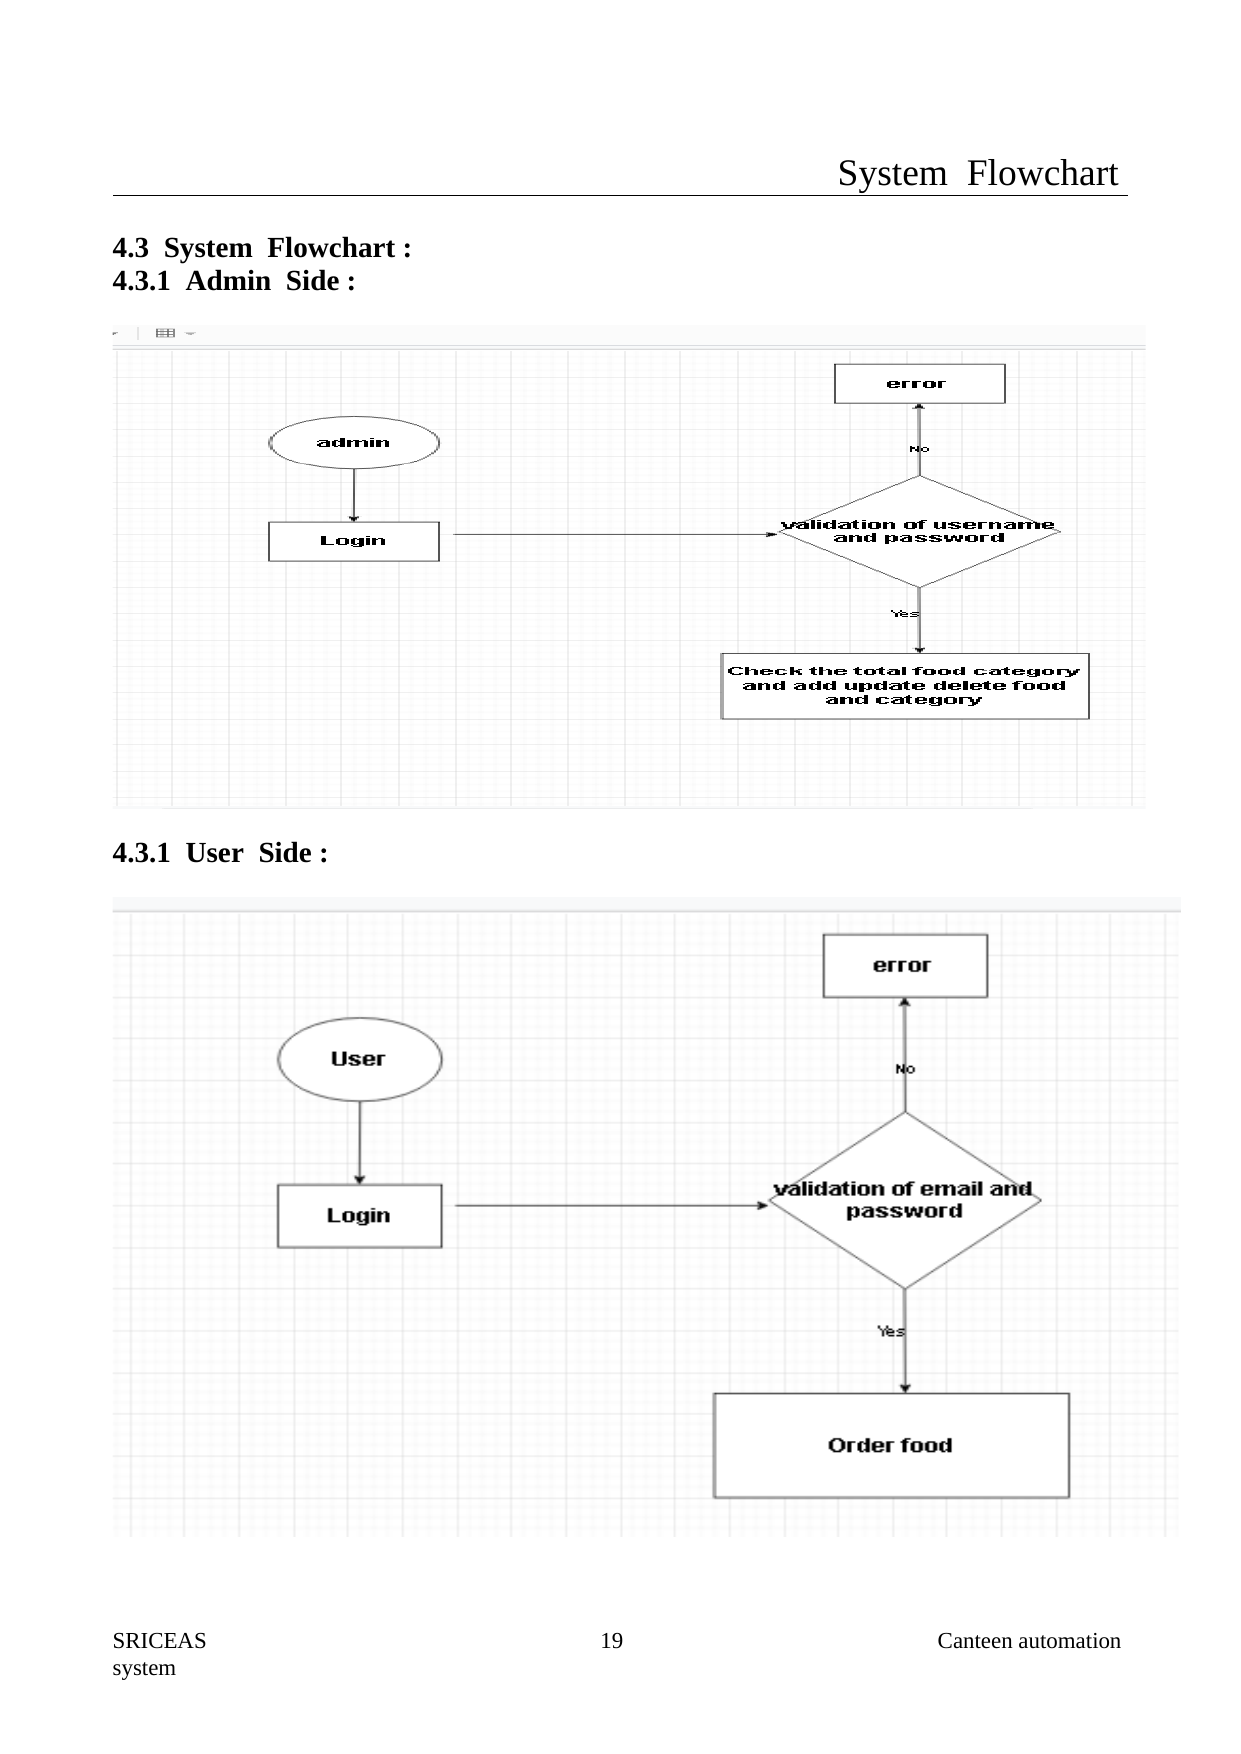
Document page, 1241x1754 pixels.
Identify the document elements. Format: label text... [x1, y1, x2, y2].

picture [112, 897, 1181, 1537]
text 4.3 System Flowchart : [112, 230, 1128, 263]
picture [112, 325, 1146, 809]
text 4.3.1 User Side : [112, 835, 1128, 869]
text 4.3.1 Admin Side : [112, 263, 1128, 297]
text System Flowchart [112, 150, 1128, 196]
